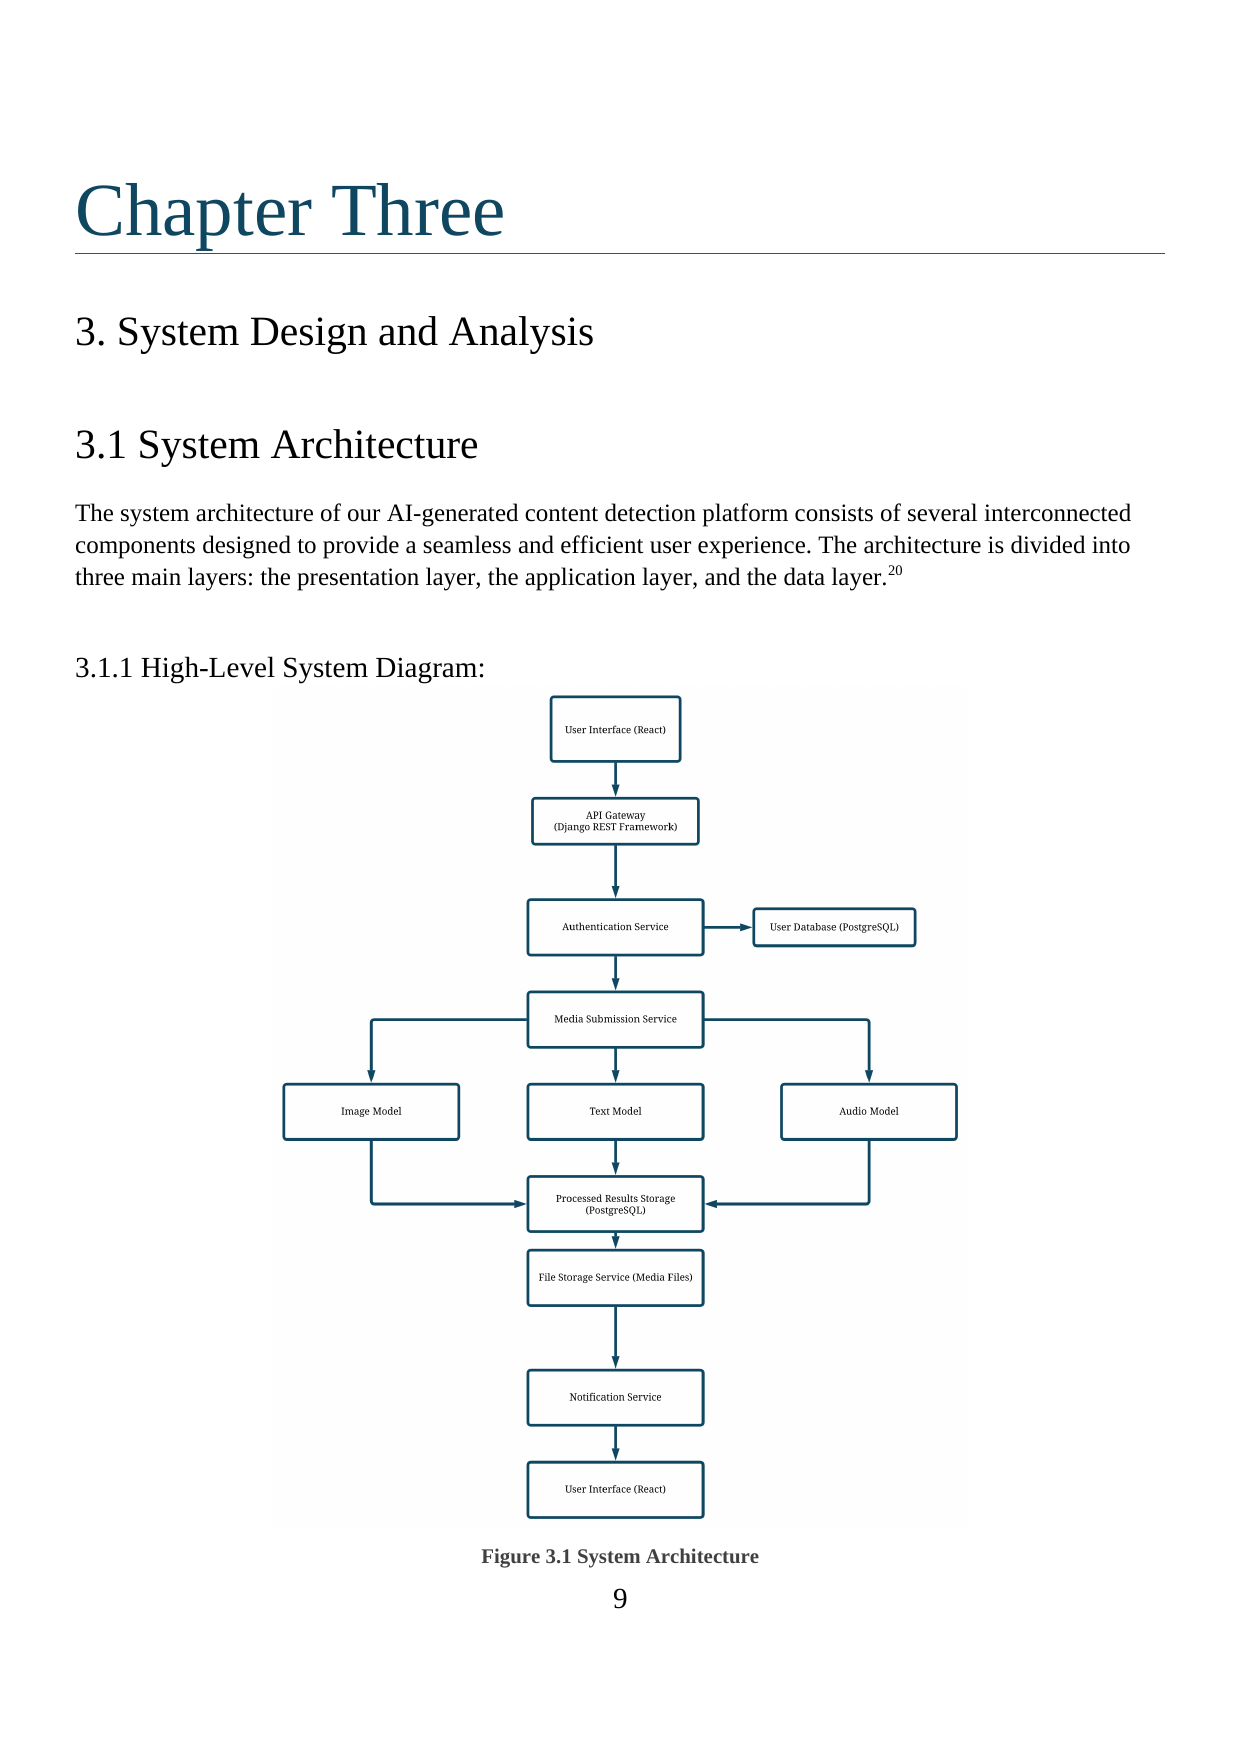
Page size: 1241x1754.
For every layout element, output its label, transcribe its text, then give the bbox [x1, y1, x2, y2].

subtitle 3. System Design and Analysis [75, 307, 1165, 354]
subtitle Chapter Three [75, 165, 1165, 253]
picture [273, 686, 967, 1528]
text Figure 3.1 System Architecture [75, 1544, 1165, 1568]
subtitle 3.1 System Architecture [75, 419, 1165, 467]
text The system architecture of our AI-generated content detection platform consists of several interconnected components designed to provide a seamless and efficient user experience. The architecture is divided into three main layers: the presentation layer, the application layer, and the data layer. [75, 467, 1165, 590]
subtitle 3.1.1 High-Level System Diagram: [75, 650, 1165, 683]
